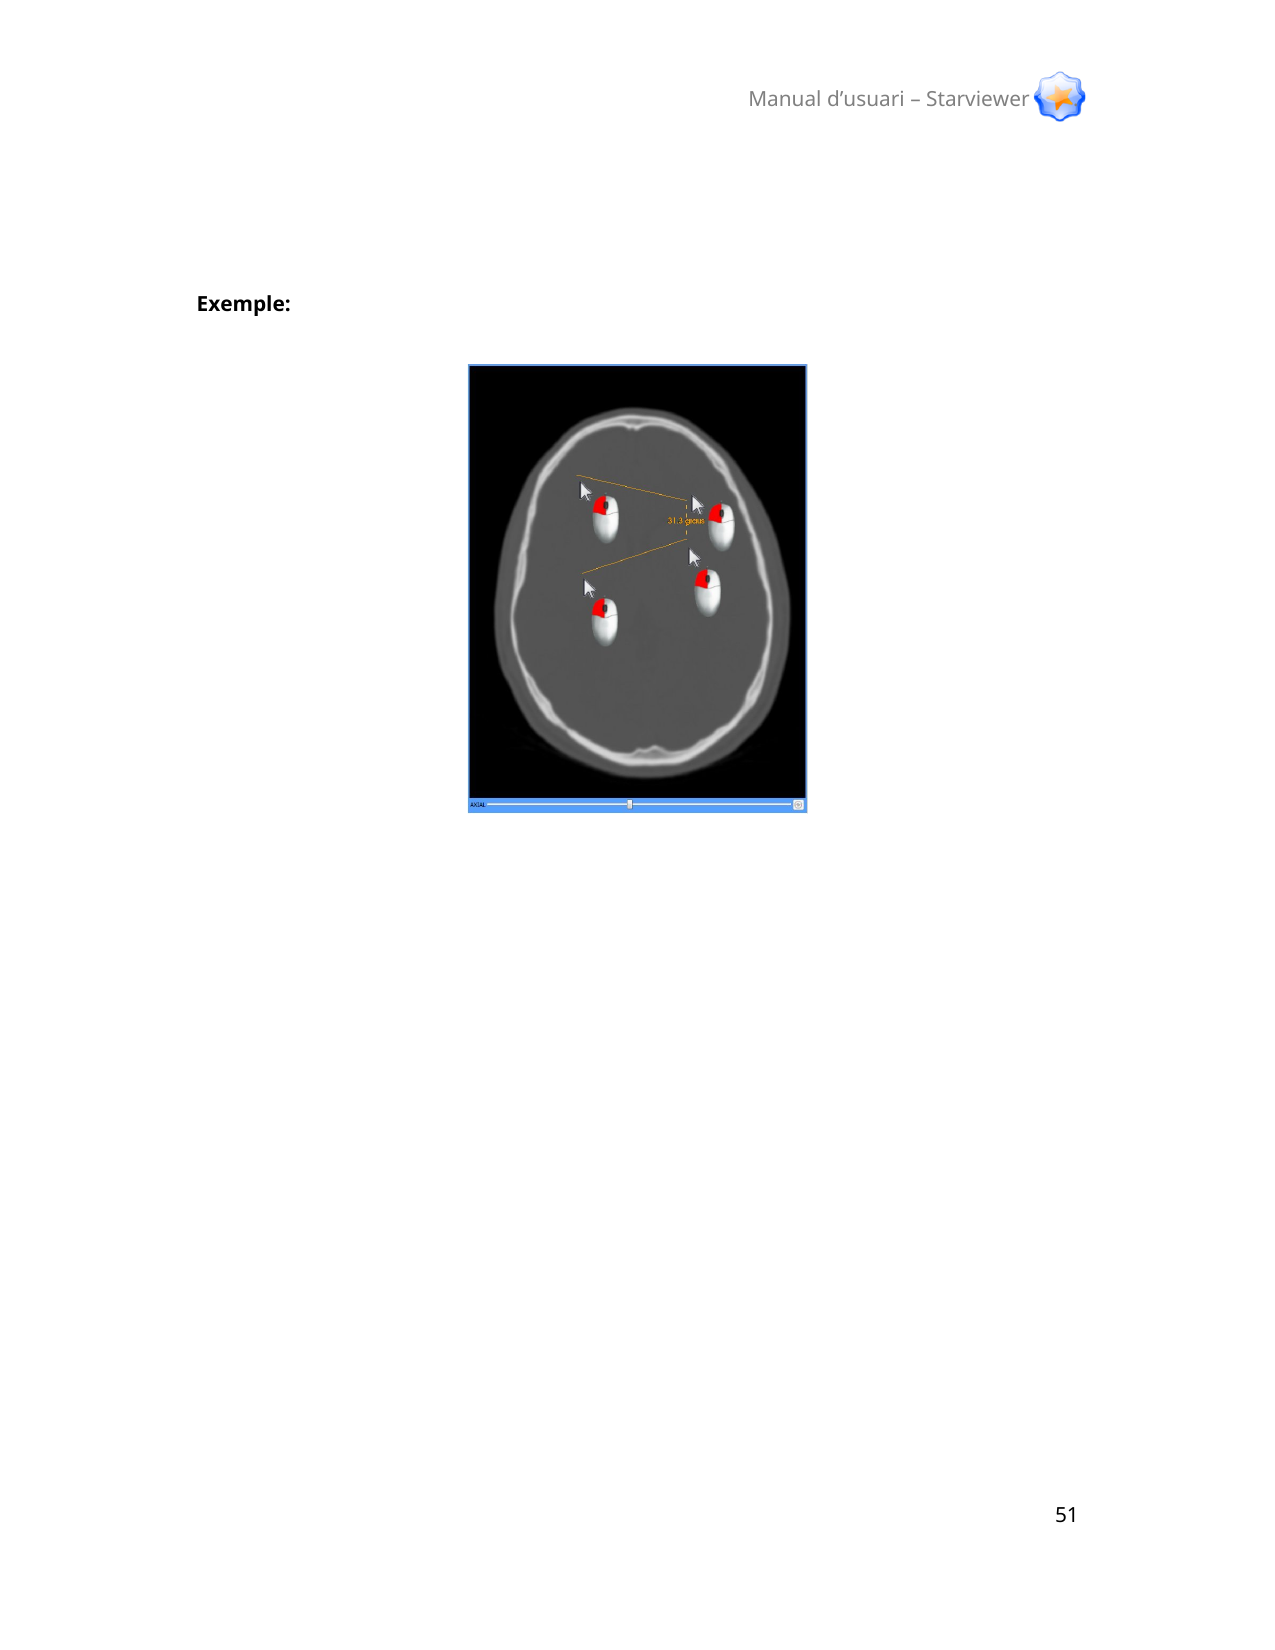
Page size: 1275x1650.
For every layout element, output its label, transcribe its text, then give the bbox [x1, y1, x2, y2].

picture [1033, 71, 1086, 122]
text Exemple: [196, 289, 1078, 318]
picture [467, 364, 808, 814]
